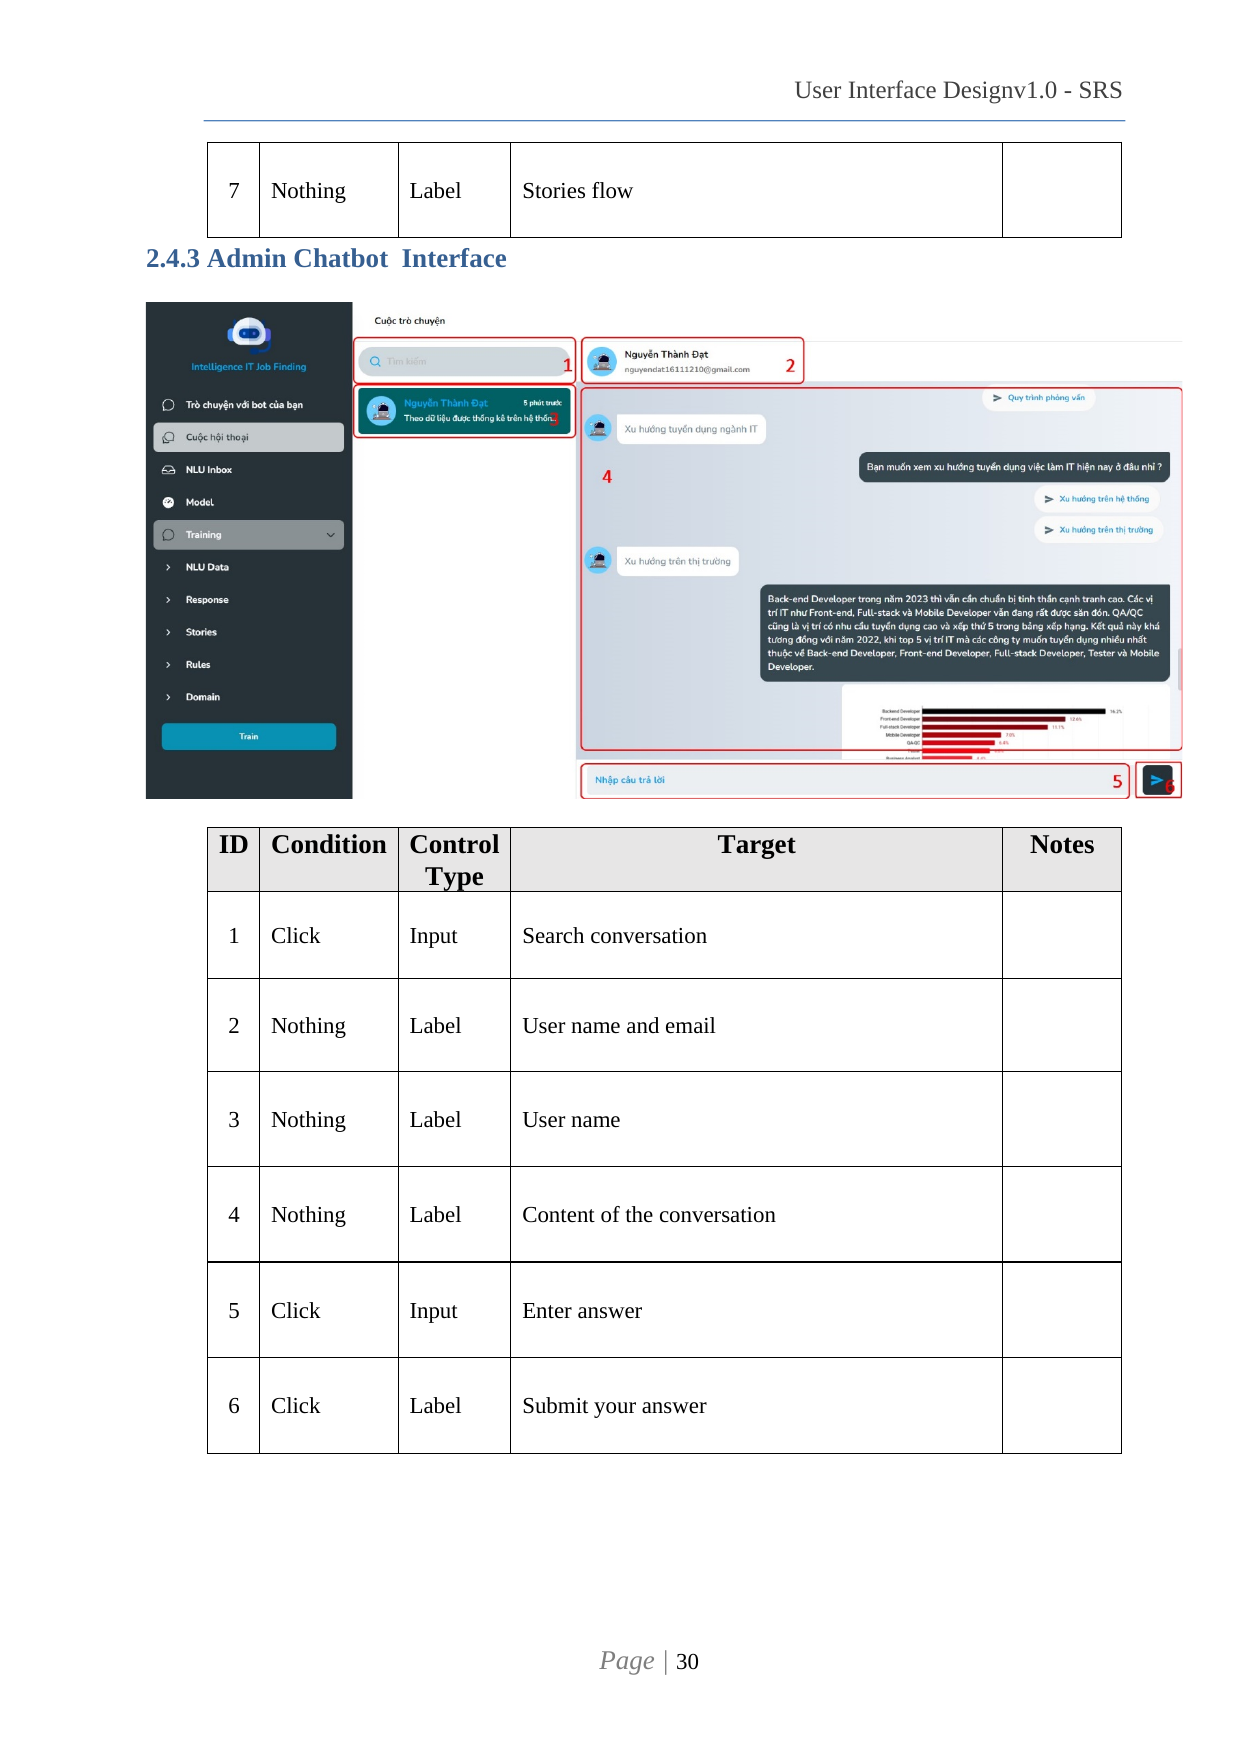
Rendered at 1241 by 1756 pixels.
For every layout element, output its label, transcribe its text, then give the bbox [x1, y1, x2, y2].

table_cell Click [260, 1358, 398, 1452]
table_cell User name [511, 1072, 1002, 1166]
table_cell Submit your answer [511, 1358, 1002, 1452]
table_header Target [511, 828, 1002, 891]
table_cell Search conversation [511, 892, 1002, 978]
table_cell 5 [208, 1263, 259, 1357]
table_cell 7 [208, 143, 259, 237]
table_cell 6 [208, 1358, 259, 1452]
table_cell Enter answer [511, 1263, 1002, 1357]
table_cell Nothing [260, 143, 398, 237]
table_cell 1 [208, 892, 259, 978]
table_cell [1003, 143, 1121, 237]
table_cell [1003, 1167, 1121, 1261]
table_cell Nothing [260, 979, 398, 1071]
table_cell 3 [208, 1072, 259, 1166]
table_cell 4 [208, 1167, 259, 1261]
table_cell Label [399, 1358, 510, 1452]
table_cell Input [399, 892, 510, 978]
table_cell Label [399, 1167, 510, 1261]
table_cell [1003, 1072, 1121, 1166]
table_cell [1003, 979, 1121, 1071]
table_cell Label [399, 143, 510, 237]
picture [145, 302, 1183, 799]
table_cell Nothing [260, 1072, 398, 1166]
table_header Condition [260, 828, 398, 891]
table_cell Label [399, 979, 510, 1071]
table_header Notes [1003, 828, 1121, 891]
table_cell 2 [208, 979, 259, 1071]
table_cell [1003, 1358, 1121, 1452]
table_cell Input [399, 1263, 510, 1357]
table_cell Content of the conversation [511, 1167, 1002, 1261]
table_cell Nothing [260, 1167, 398, 1261]
table_header ID [208, 828, 259, 891]
subtitle 2.4.3 Admin Chatbot Interface [146, 242, 1182, 273]
table_cell User name and email [511, 979, 1002, 1071]
table_header Control Type [399, 828, 510, 891]
table_cell [1003, 1263, 1121, 1357]
table_cell Label [399, 1072, 510, 1166]
table_cell Stories flow [511, 143, 1002, 237]
table_cell Click [260, 892, 398, 978]
table_cell [1003, 892, 1121, 978]
table_cell Click [260, 1263, 398, 1357]
